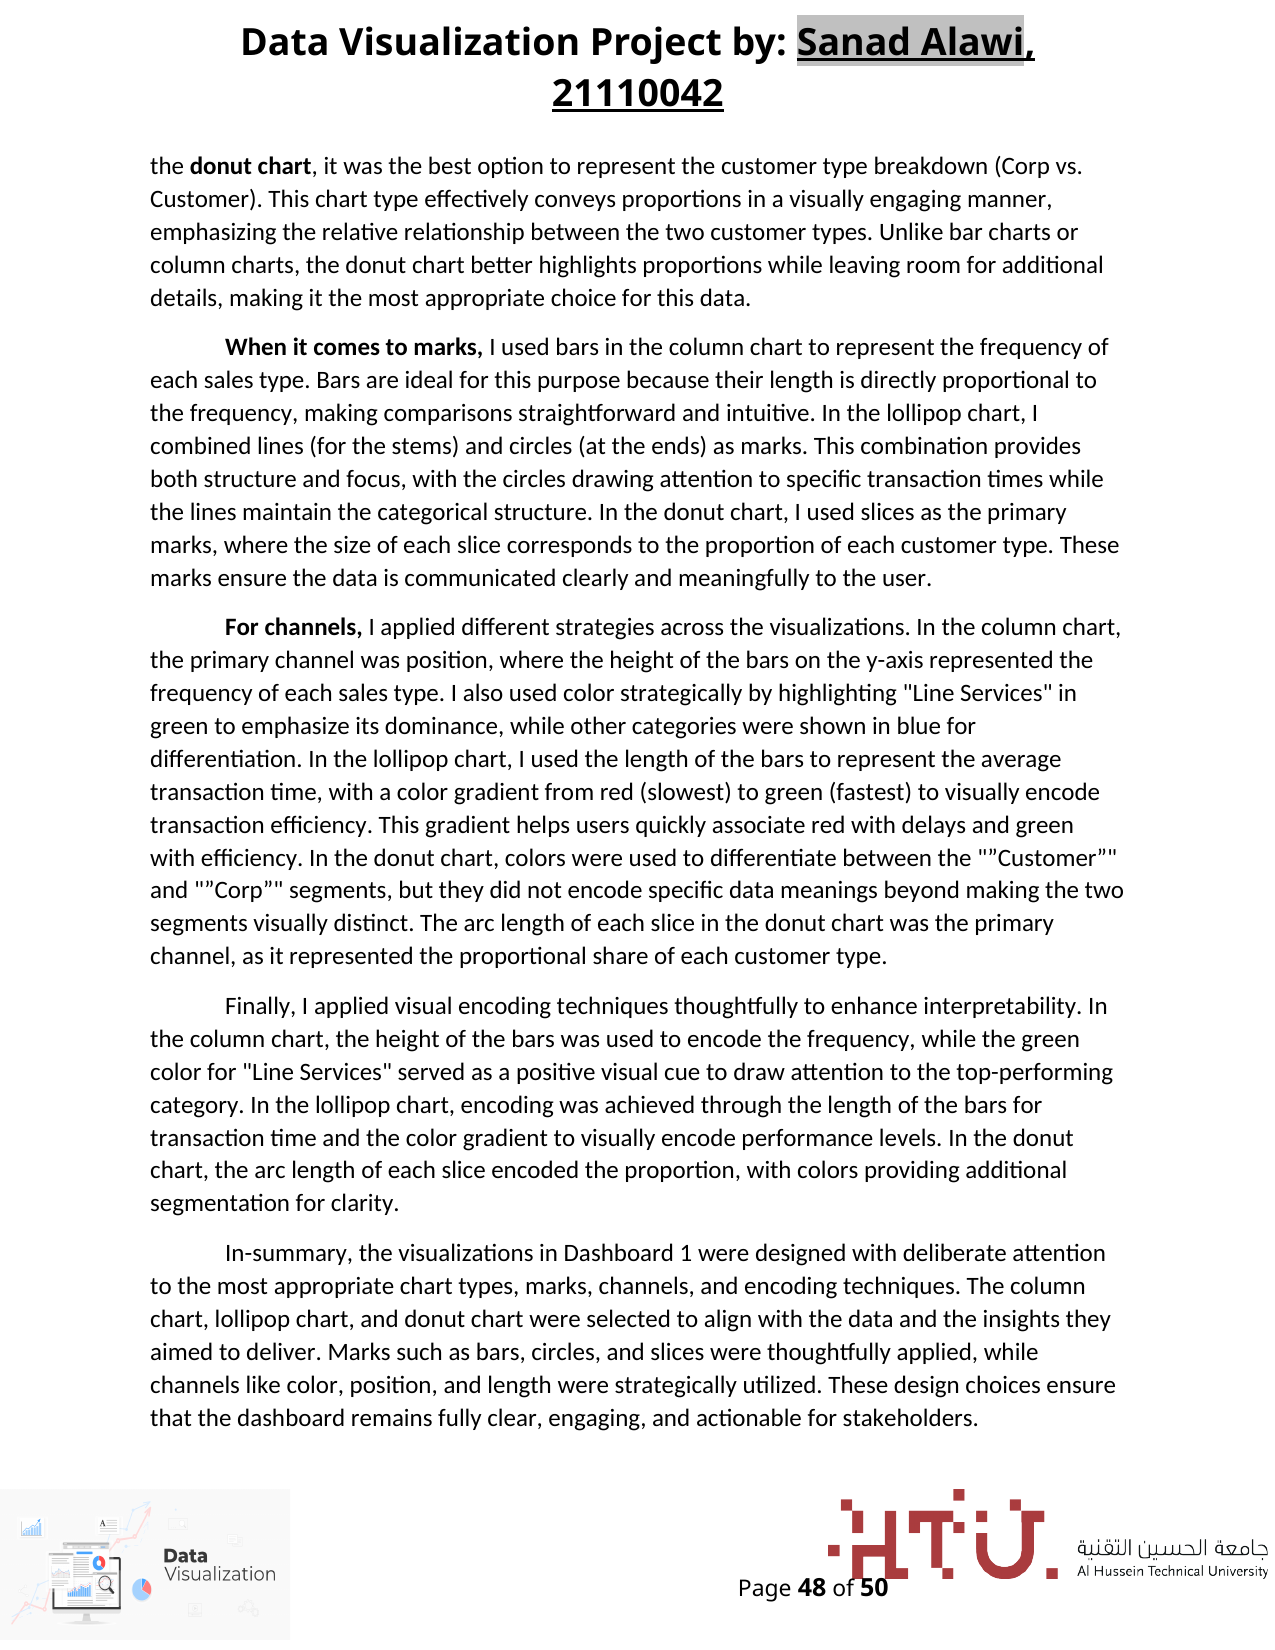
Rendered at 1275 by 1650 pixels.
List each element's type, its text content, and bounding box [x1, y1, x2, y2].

text For channels, I applied different strategies across the visualizations. In the column chart, the primary channel was position, where the height of the bars on the y-axis represented the frequency of each sales type. I also used color strategically by highlighting "Line Services" in green to emphasize its dominance, while other categories were shown in blue for differentiation. In the lollipop chart, I used the length of the bars to represent the average transaction time, with a color gradient from red (slowest) to green (fastest) to visually encode transaction efficiency. This gradient helps users quickly associate red with delays and green with efficiency. In the donut chart, colors were used to differentiate between the "”Customer”" and "”Corp”" segments, but they did not encode specific data meanings beyond making the two segments visually distinct. The arc length of each slice in the donut chart was the primary channel, as it represented the proportional share of each customer type. [150, 611, 1125, 971]
text In-summary, the visualizations in Dashboard 1 were designed with deliberate attention to the most appropriate chart types, marks, channels, and encoding techniques. The column chart, lollipop chart, and donut chart were selected to align with the data and the insights they aimed to deliver. Marks such as bars, circles, and slices were thoughtfully applied, while channels like color, position, and length were strategically utilized. These design choices ensure that the dashboard remains fully clear, engaging, and actionable for stakeholders. [150, 1237, 1125, 1432]
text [150, 150, 1125, 312]
text Finally, I applied visual encoding techniques thoughtfully to enhance interpretability. In the column chart, the height of the bars was used to encode the frequency, while the green color for "Line Services" served as a positive visual cue to draw attention to the top-performing category. In the lollipop chart, encoding was achieved through the length of the bars for transaction time and the color gradient to visually encode performance levels. In the donut chart, the arc length of each slice encoded the proportion, with colors providing additional segmentation for clarity. [150, 990, 1125, 1218]
picture [828, 1489, 1268, 1579]
picture [0, 1489, 290, 1640]
text When it comes to marks, I used bars in the column chart to represent the frequency of each sales type. Bars are ideal for this purpose because their length is directly proportional to the frequency, making comparisons straightforward and intuitive. In the lollipop chart, I combined lines (for the stems) and circles (at the ends) as marks. This combination provides both structure and focus, with the circles drawing attention to specific transaction times while the lines maintain the categorical structure. In the donut chart, I used slices as the primary marks, where the size of each slice corresponds to the proportion of each customer type. These marks ensure the data is communicated clearly and meaningfully to the user. [150, 331, 1125, 592]
